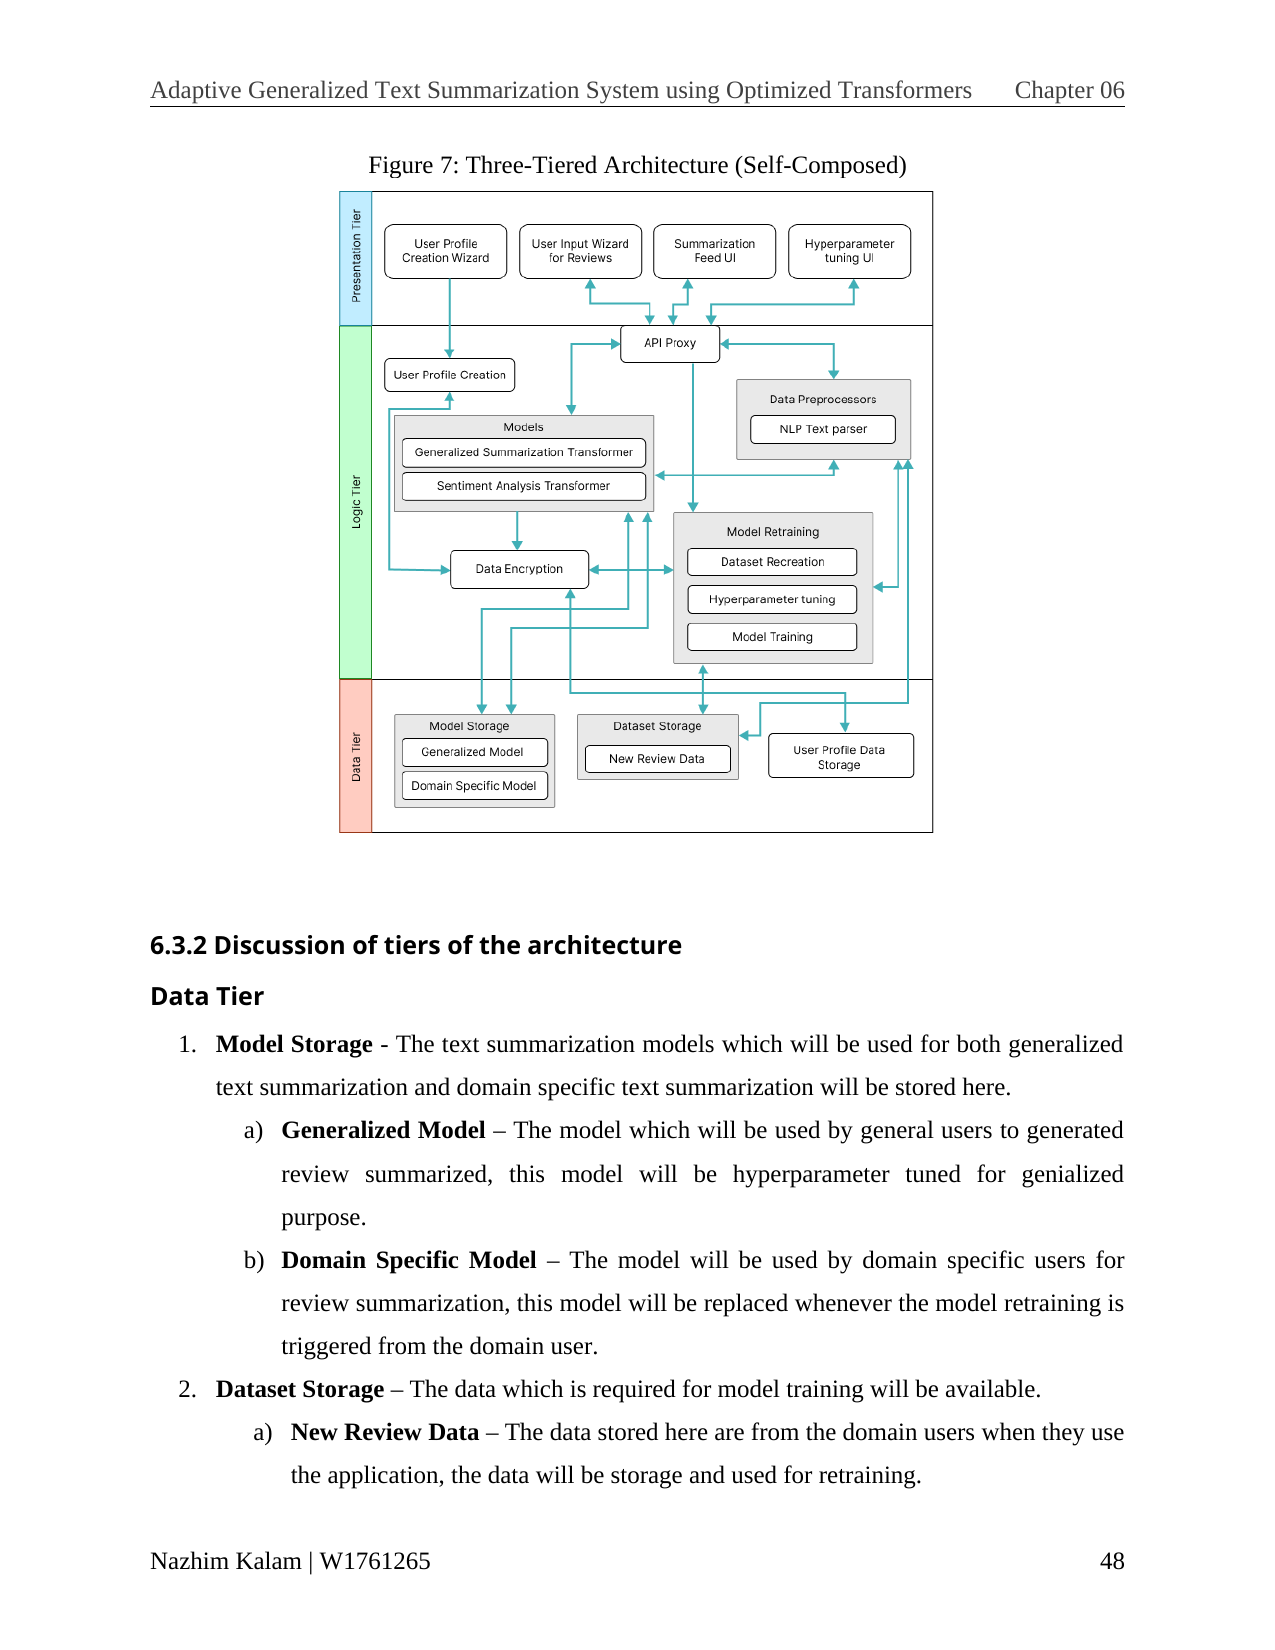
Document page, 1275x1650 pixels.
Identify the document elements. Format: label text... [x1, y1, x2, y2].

list Generalized Model – The model which will be used by general users to generated review summarized, this model will be hyperparameter tuned for genialized purpose. [244, 1116, 1125, 1231]
picture [328, 178, 947, 846]
list New Review Data – The data stored here are from the domain users when they use the application, the data will be storage and used for retraining. [253, 1417, 1125, 1489]
list Domain Specific Model – The model will be used by domain specific users for review summarization, this model will be replaced whenever the model retraining is triggered from the domain user. [244, 1245, 1125, 1360]
list Dataset Storage – The data which is required for model training will be available. [178, 1374, 1125, 1403]
list Model Storage - The text summarization models which will be used for both generalized text summarization and domain specific text summarization will be stored here. [178, 1029, 1125, 1101]
text Figure 7: Three-Tiered Architecture (Self-Composed) [150, 150, 1125, 179]
text Data Tier [150, 978, 1125, 1012]
subtitle 6.3.2 Discussion of tiers of the architecture [150, 927, 1125, 961]
